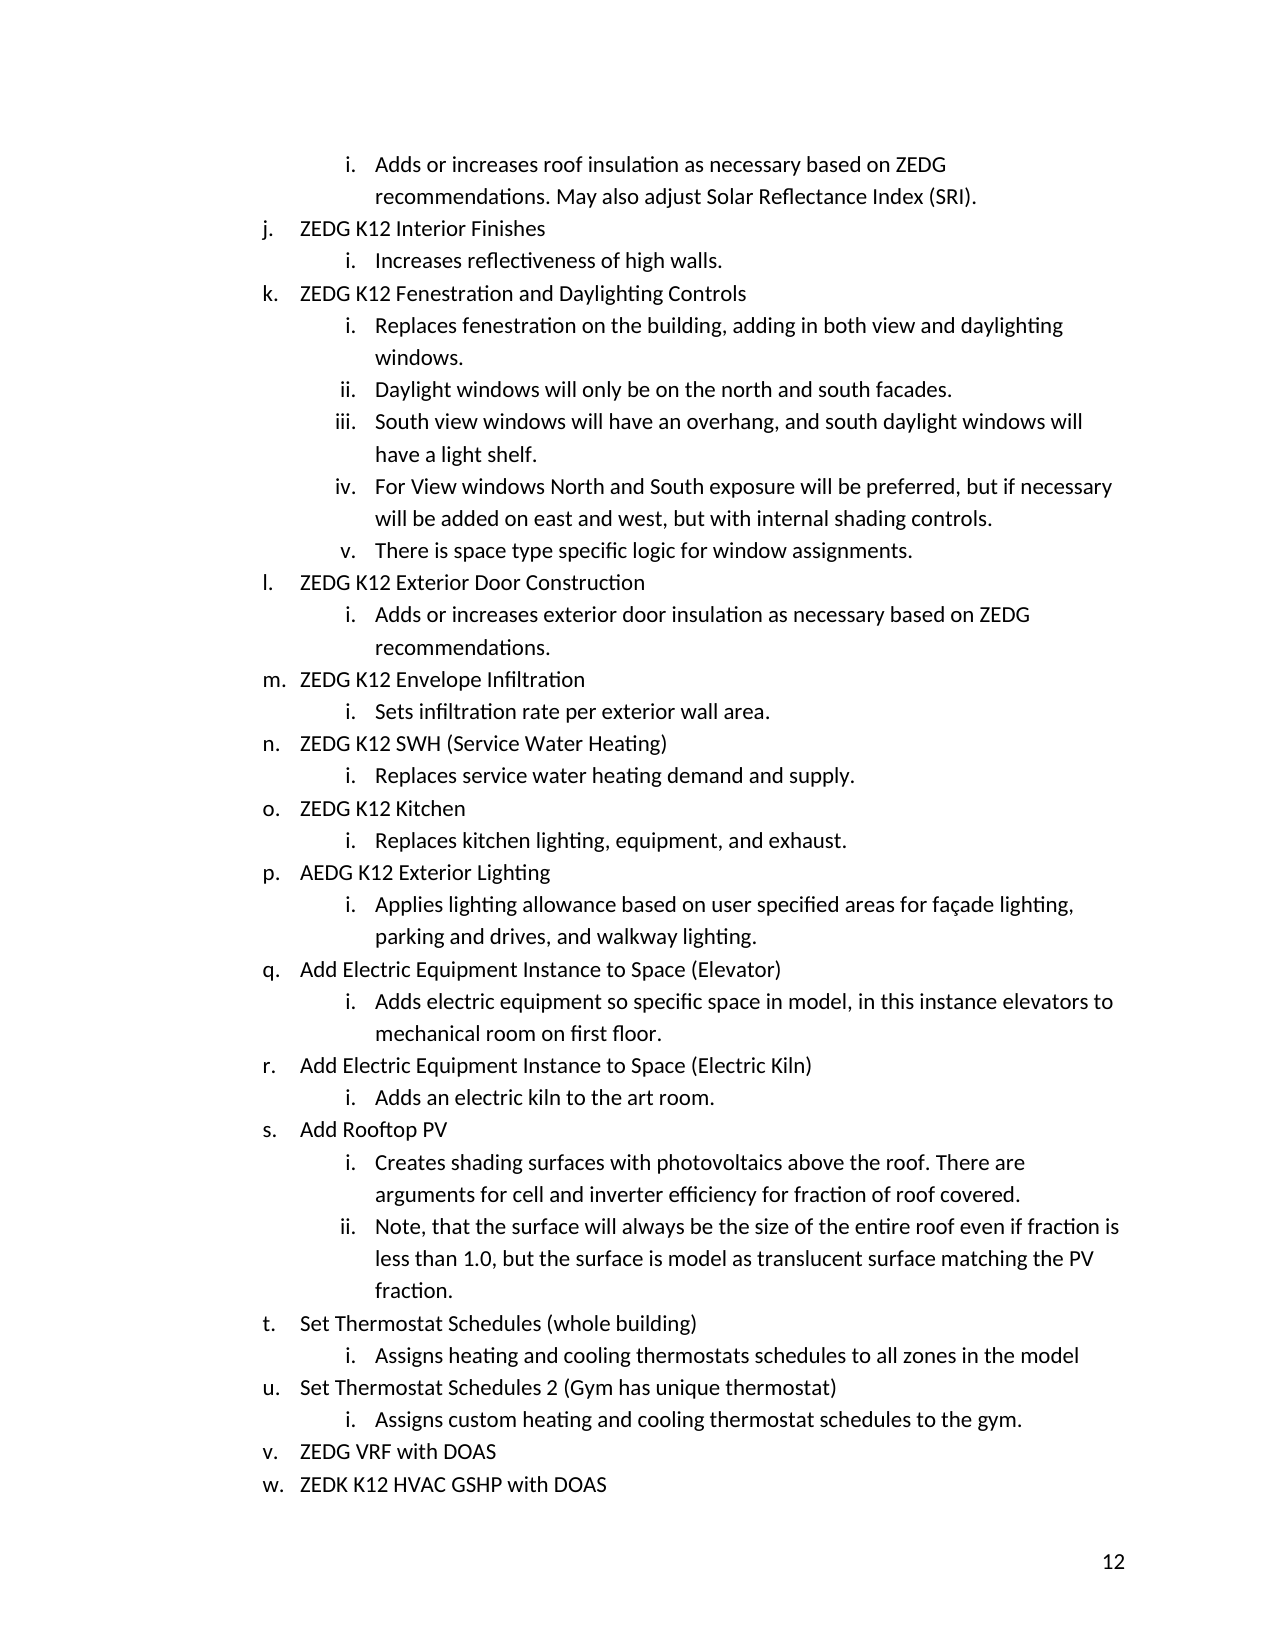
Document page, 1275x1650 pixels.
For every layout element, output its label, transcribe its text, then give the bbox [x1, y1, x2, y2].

list ZEDG K12 SWH (Service Water Heating) [262, 729, 1125, 757]
list Adds electric equipment so specific space in model, in this instance elevators to mechanical room on first floor. [356, 987, 1125, 1047]
list AEDG K12 Exterior Lighting [262, 858, 1125, 886]
list Creates shading surfaces with photovoltaics above the roof. There are arguments for cell and inverter efficiency for fraction of roof covered. [356, 1148, 1125, 1208]
list ZEDG K12 Fenestration and Daylighting Controls [262, 279, 1125, 307]
list Daylight windows will only be on the north and south facades. [356, 375, 1125, 403]
list Add Electric Equipment Instance to Space (Electric Kiln) [262, 1051, 1125, 1079]
list Replaces service water heating demand and supply. [356, 762, 1125, 789]
list ZEDG K12 Kitchen [262, 794, 1125, 822]
list ZEDG K12 Interior Finishes [262, 214, 1125, 242]
list Applies lighting allowance based on user specified areas for façade lighting, parking and drives, and walkway lighting. [356, 890, 1125, 951]
list Set Thermostat Schedules (whole building) [262, 1309, 1125, 1337]
list Increases reflectiveness of high walls. [356, 247, 1125, 274]
list Assigns heating and cooling thermostats schedules to all zones in the model [356, 1341, 1125, 1369]
list ZEDG K12 Envelope Infiltration [262, 665, 1125, 693]
list Adds or increases roof insulation as necessary based on ZEDG recommendations. May also adjust Solar Reflectance Index (SRI). [356, 150, 1125, 210]
list Adds or increases exterior door insulation as necessary based on ZEDG recommendations. [356, 601, 1125, 661]
list Set Thermostat Schedules 2 (Gym has unique thermostat) [262, 1373, 1125, 1401]
list ZEDG K12 Exterior Door Construction [262, 568, 1125, 596]
list ZEDG VRF with DOAS [262, 1437, 1125, 1466]
list Adds an electric kiln to the art room. [356, 1083, 1125, 1111]
list Replaces kitchen lighting, equipment, and exhaust. [356, 826, 1125, 854]
list ZEDK K12 HVAC GSHP with DOAS [262, 1470, 1125, 1498]
list Assigns custom heating and cooling thermostat schedules to the gym. [356, 1405, 1125, 1433]
list There is space type specific logic for window assignments. [356, 536, 1125, 564]
list South view windows will have an overhang, and south daylight windows will have a light shelf. [356, 407, 1125, 468]
list Sets infiltration rate per exterior wall area. [356, 697, 1125, 725]
list For View windows North and South exposure will be preferred, but if necessary will be added on east and west, but with internal shading controls. [356, 472, 1125, 532]
list Add Rooftop PV [262, 1116, 1125, 1144]
list Replaces fenestration on the building, adding in both view and daylighting windows. [356, 311, 1125, 371]
list Note, that the surface will always be the size of the entire roof even if fraction is less than 1.0, but the surface is model as translucent surface matching the PV fraction. [356, 1212, 1125, 1304]
list Add Electric Equipment Instance to Space (Elevator) [262, 955, 1125, 983]
